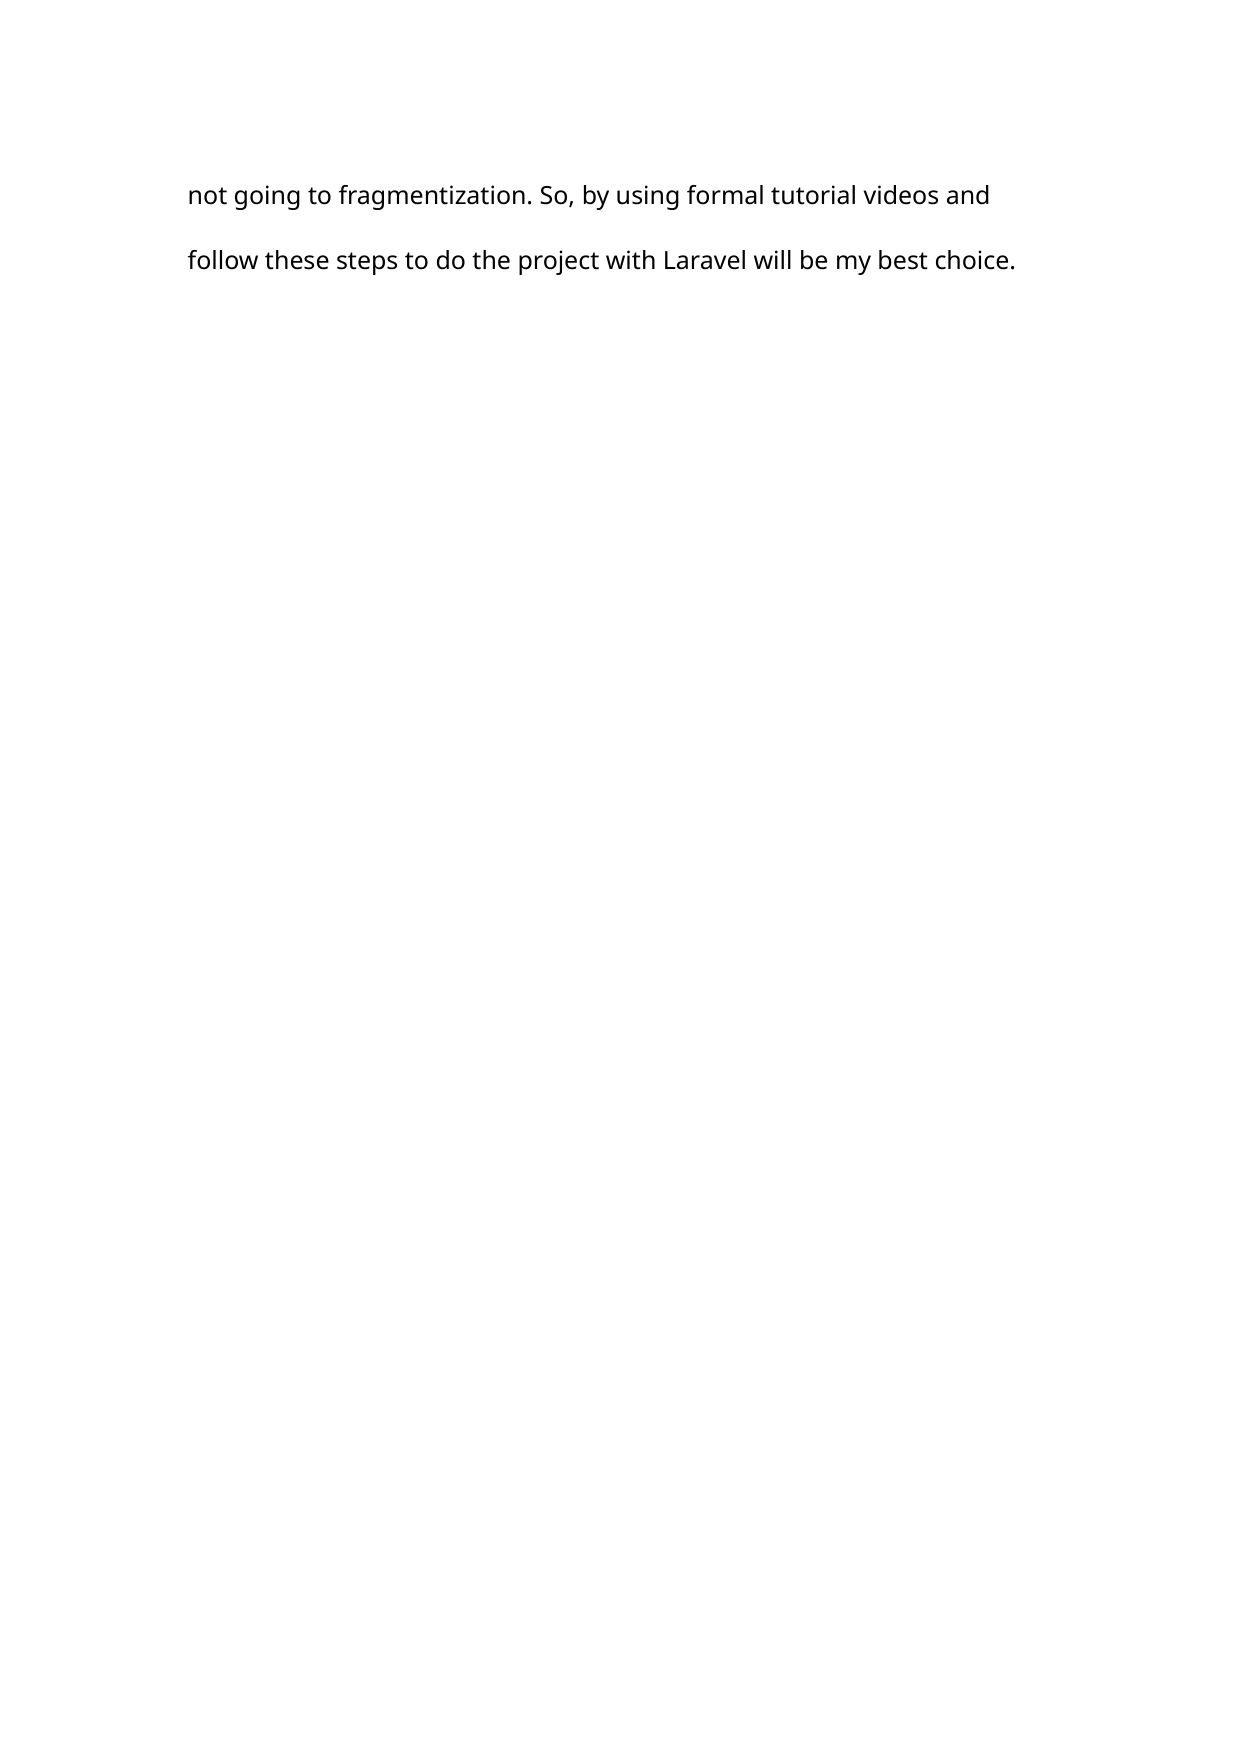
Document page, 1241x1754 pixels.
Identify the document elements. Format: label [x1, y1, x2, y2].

text [187, 162, 1053, 292]
